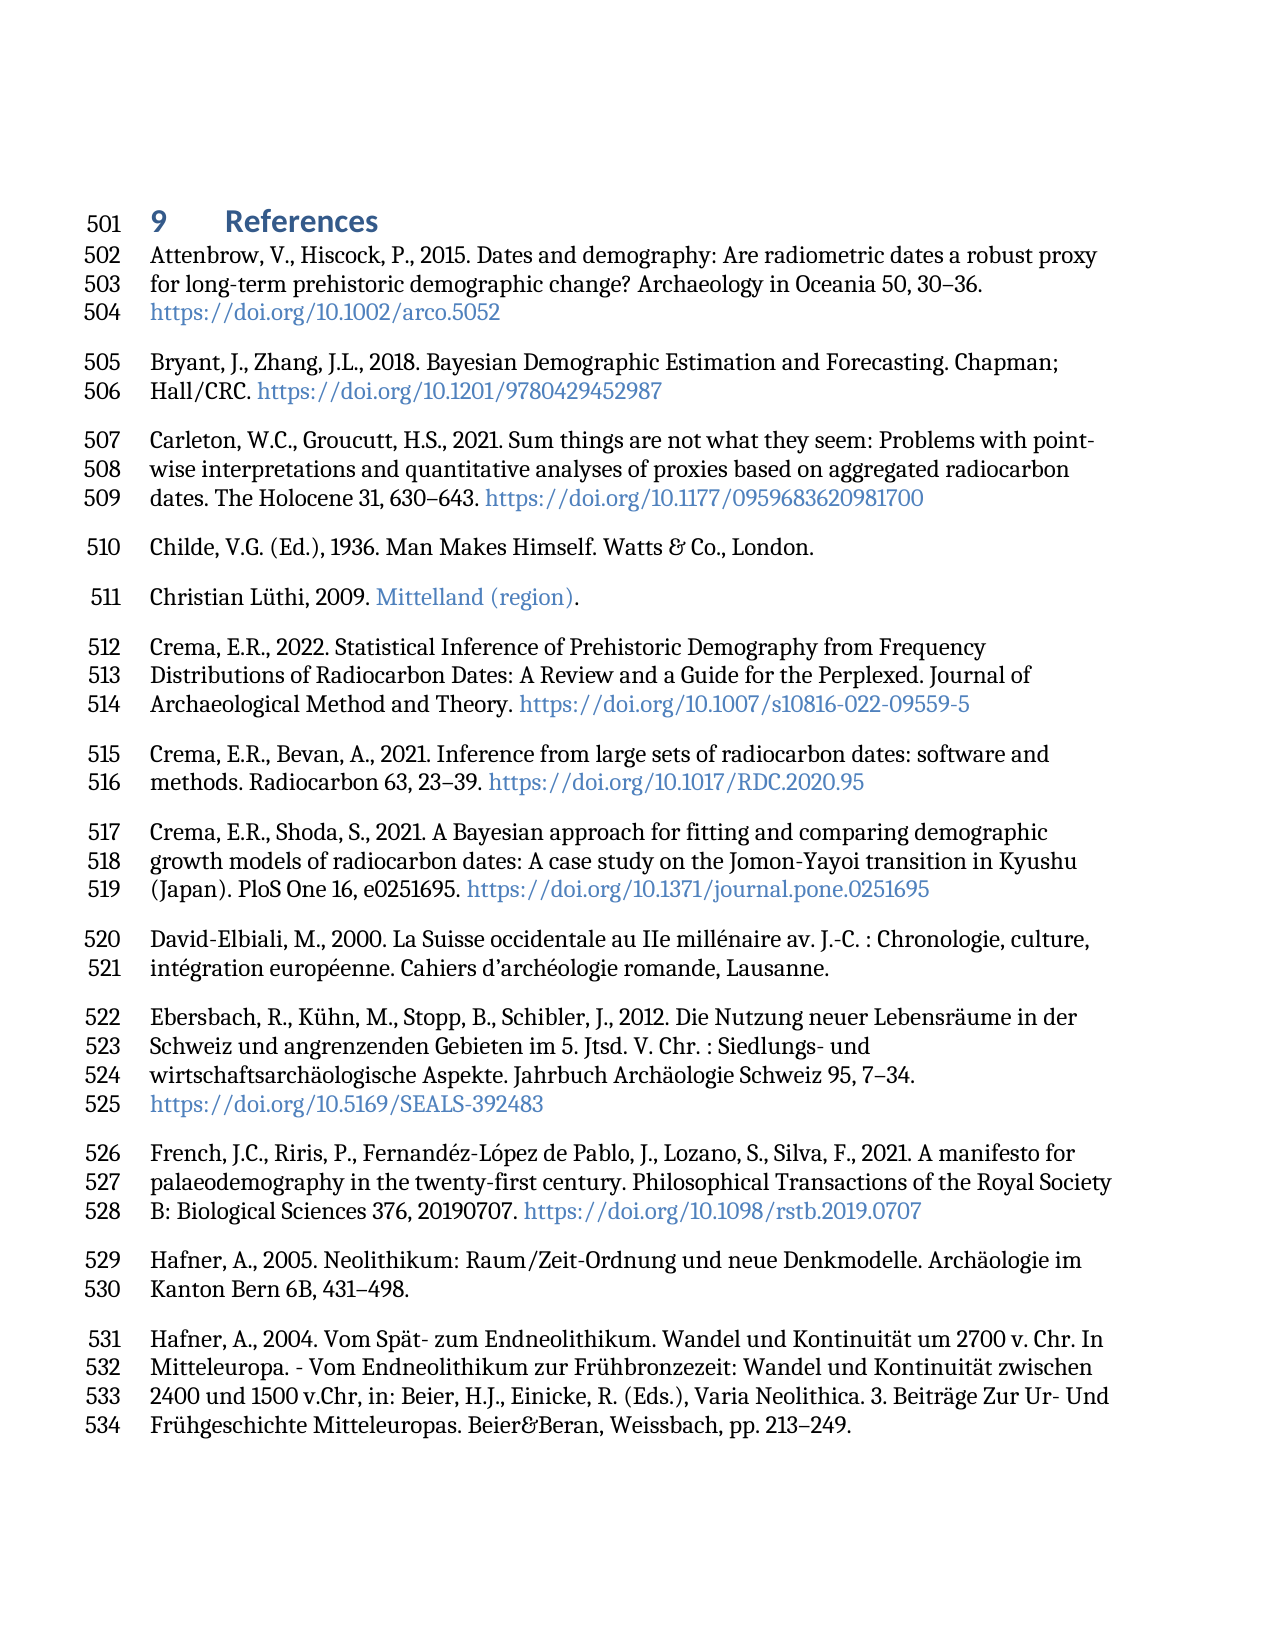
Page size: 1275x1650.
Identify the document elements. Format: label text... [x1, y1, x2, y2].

text Ebersbach, R., Kühn, M., Stopp, B., Schibler, J., 2012. Die Nutzung neuer Lebensräume in der Schweiz und angrenzenden Gebieten im 5. Jtsd. V. Chr. : Siedlungs- und wirtschaftsarchäologische Aspekte. Jahrbuch Archäologie Schweiz 95, 7–34. https://doi.org/10.5169/SEALS-392483 [150, 1003, 1125, 1118]
subtitle 9 References [150, 200, 1125, 241]
text Carleton, W.C., Groucutt, H.S., 2021. Sum things are not what they seem: Problems with point-wise interpretations and quantitative analyses of proxies based on aggregated radiocarbon dates. The Holocene 31, 630–643. https://doi.org/10.1177/0959683620981700 [150, 426, 1125, 512]
text Childe, V.G. (Ed.), 1936. Man Makes Himself. Watts & Co., London. [150, 533, 1125, 562]
text French, J.C., Riris, P., Fernandéz-López de Pablo, J., Lozano, S., Silva, F., 2021. A manifesto for palaeodemography in the twenty-first century. Philosophical Transactions of the Royal Society B: Biological Sciences 376, 20190707. https://doi.org/10.1098/rstb.2019.0707 [150, 1139, 1125, 1225]
text David-Elbiali, M., 2000. La Suisse occidentale au IIe millénaire av. J.-C. : Chronologie, culture, intégration européenne. Cahiers d’archéologie romande, Lausanne. [150, 925, 1125, 982]
text Hafner, A., 2004. Vom Spät- zum Endneolithikum. Wandel und Kontinuität um 2700 v. Chr. In Mitteleuropa. - Vom Endneolithikum zur Frühbronzezeit: Wandel und Kontinuität zwischen 2400 und 1500 v.Chr, in: Beier, H.J., Einicke, R. (Eds.), Varia Neolithica. 3. Beiträge Zur Ur- Und Frühgeschichte Mitteleuropas. Beier&Beran, Weissbach, pp. 213–249. [150, 1324, 1125, 1439]
text Crema, E.R., Shoda, S., 2021. A Bayesian approach for fitting and comparing demographic growth models of radiocarbon dates: A case study on the Jomon-Yayoi transition in Kyushu (Japan). PloS One 16, e0251695. https://doi.org/10.1371/journal.pone.0251695 [150, 818, 1125, 904]
text Attenbrow, V., Hiscock, P., 2015. Dates and demography: Are radiometric dates a robust proxy for long-term prehistoric demographic change? Archaeology in Oceania 50, 30–36. https://doi.org/10.1002/arco.5052 [150, 241, 1125, 327]
text Crema, E.R., 2022. Statistical Inference of Prehistoric Demography from Frequency Distributions of Radiocarbon Dates: A Review and a Guide for the Perplexed. Journal of Archaeological Method and Theory. https://doi.org/10.1007/s10816-022-09559-5 [150, 632, 1125, 719]
text Hafner, A., 2005. Neolithikum: Raum/Zeit-Ordnung und neue Denkmodelle. Archäologie im Kanton Bern 6B, 431–498. [150, 1246, 1125, 1304]
text Christian Lüthi, 2009. Mittelland (region). [150, 583, 1125, 612]
text Crema, E.R., Bevan, A., 2021. Inference from large sets of radiocarbon dates: software and methods. Radiocarbon 63, 23–39. https://doi.org/10.1017/RDC.2020.95 [150, 739, 1125, 797]
text Bryant, J., Zhang, J.L., 2018. Bayesian Demographic Estimation and Forecasting. Chapman; Hall/CRC. https://doi.org/10.1201/9780429452987 [150, 348, 1125, 405]
